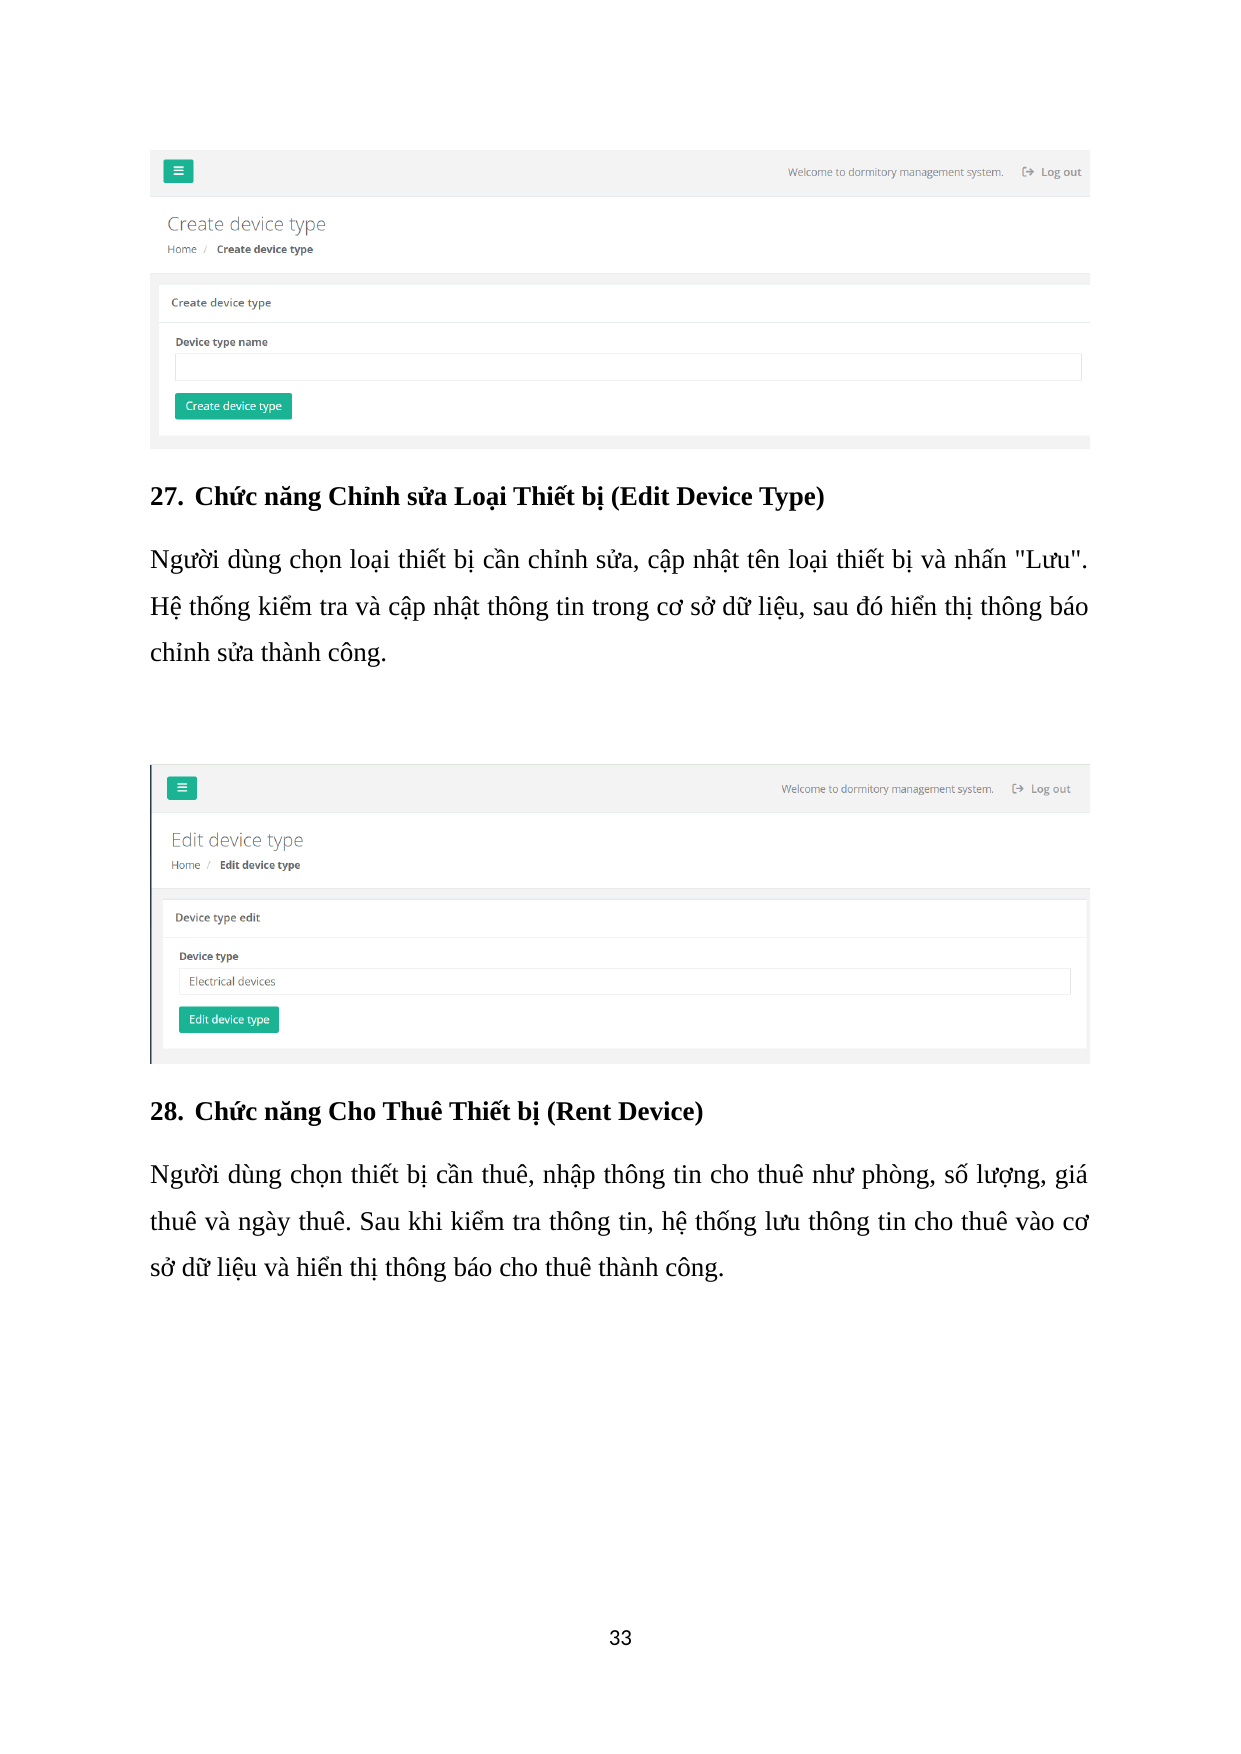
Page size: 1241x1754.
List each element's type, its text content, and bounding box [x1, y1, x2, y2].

list Chức năng Cho Thuê Thiết bị (Rent Device) [150, 1094, 1090, 1126]
picture [150, 762, 1091, 1064]
list Chức năng Chỉnh sửa Loại Thiết bị (Edit Device Type) [150, 479, 1090, 511]
picture [150, 150, 1091, 449]
text Người dùng chọn thiết bị cần thuê, nhập thông tin cho thuê như phòng, số lượng, giá thuê và ngày thuê. Sau khi kiểm tra thông tin, hệ thống lưu thông tin cho thuê vào cơ sở dữ liệu và hiển thị thông báo cho thuê thành công. [150, 1158, 1090, 1282]
text Người dùng chọn loại thiết bị cần chỉnh sửa, cập nhật tên loại thiết bị và nhấn "Lưu". Hệ thống kiểm tra và cập nhật thông tin trong cơ sở dữ liệu, sau đó hiển thị thông báo chỉnh sửa thành công. [150, 543, 1090, 667]
